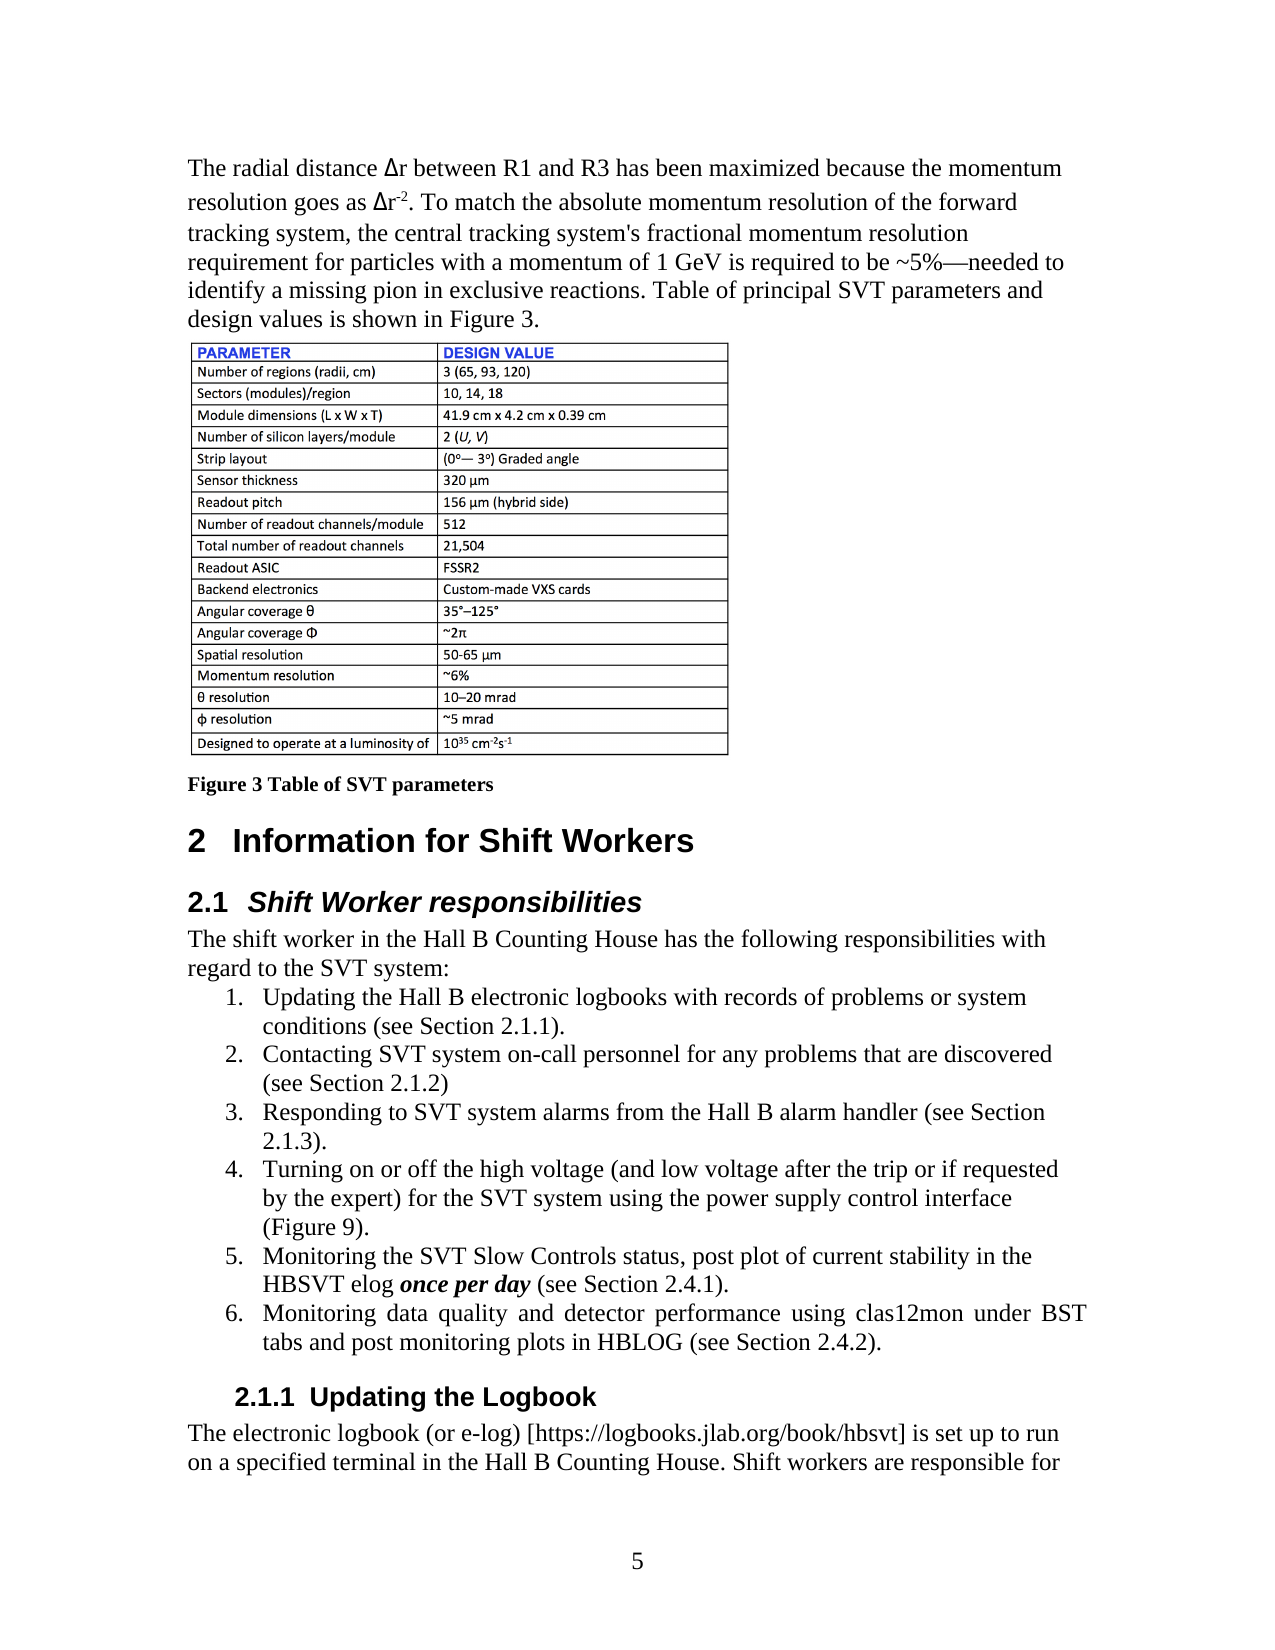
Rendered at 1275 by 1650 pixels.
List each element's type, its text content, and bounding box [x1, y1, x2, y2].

subtitle Updating the Logbook [234, 1381, 1087, 1412]
list Contacting SVT system on-call personnel for any problems that are discovered (see Section 2.1.2) [225, 1039, 1087, 1097]
text The radial distance Δr between R1 and R3 has been maximized because the momentum resolution goes as Δr-2. To match the absolute momentum resolution of the forward tracking system, the central tracking system's fractional momentum resolution requirement for particles with a momentum of 1 GeV is required to be ~5%—needed to identify a missing pion in exclusive reactions. Table of principal SVT parameters and design values is shown in Figure 3. [187, 150, 1087, 333]
picture [187, 339, 732, 760]
list Updating the Hall B electronic logbooks with records of problems or system conditions (see Section 2.1.1). [225, 982, 1087, 1039]
subtitle Shift Worker responsibilities [187, 885, 1087, 918]
list Responding to SVT system alarms from the Hall B alarm handler (see Section 2.1.3). [225, 1097, 1087, 1154]
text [187, 1418, 1087, 1476]
text The shift worker in the Hall B Counting House has the following responsibilities with regard to the SVT system: [187, 924, 1087, 982]
subtitle Information for Shift Workers [187, 821, 1087, 860]
list Monitoring data quality and detector performance using clas12mon under BST tabs and post monitoring plots in HBLOG (see Section 2.4.2). [225, 1298, 1087, 1356]
list Monitoring the SVT Slow Controls status, post plot of current stability in the HBSVT elog once per day (see Section 2.4.1). [225, 1241, 1087, 1298]
text Figure 3 Table of SVT parameters [187, 772, 1087, 796]
list Turning on or off the high voltage (and low voltage after the trip or if requested by the expert) for the SVT system using the power supply control interface (Figure 9). [225, 1154, 1087, 1241]
